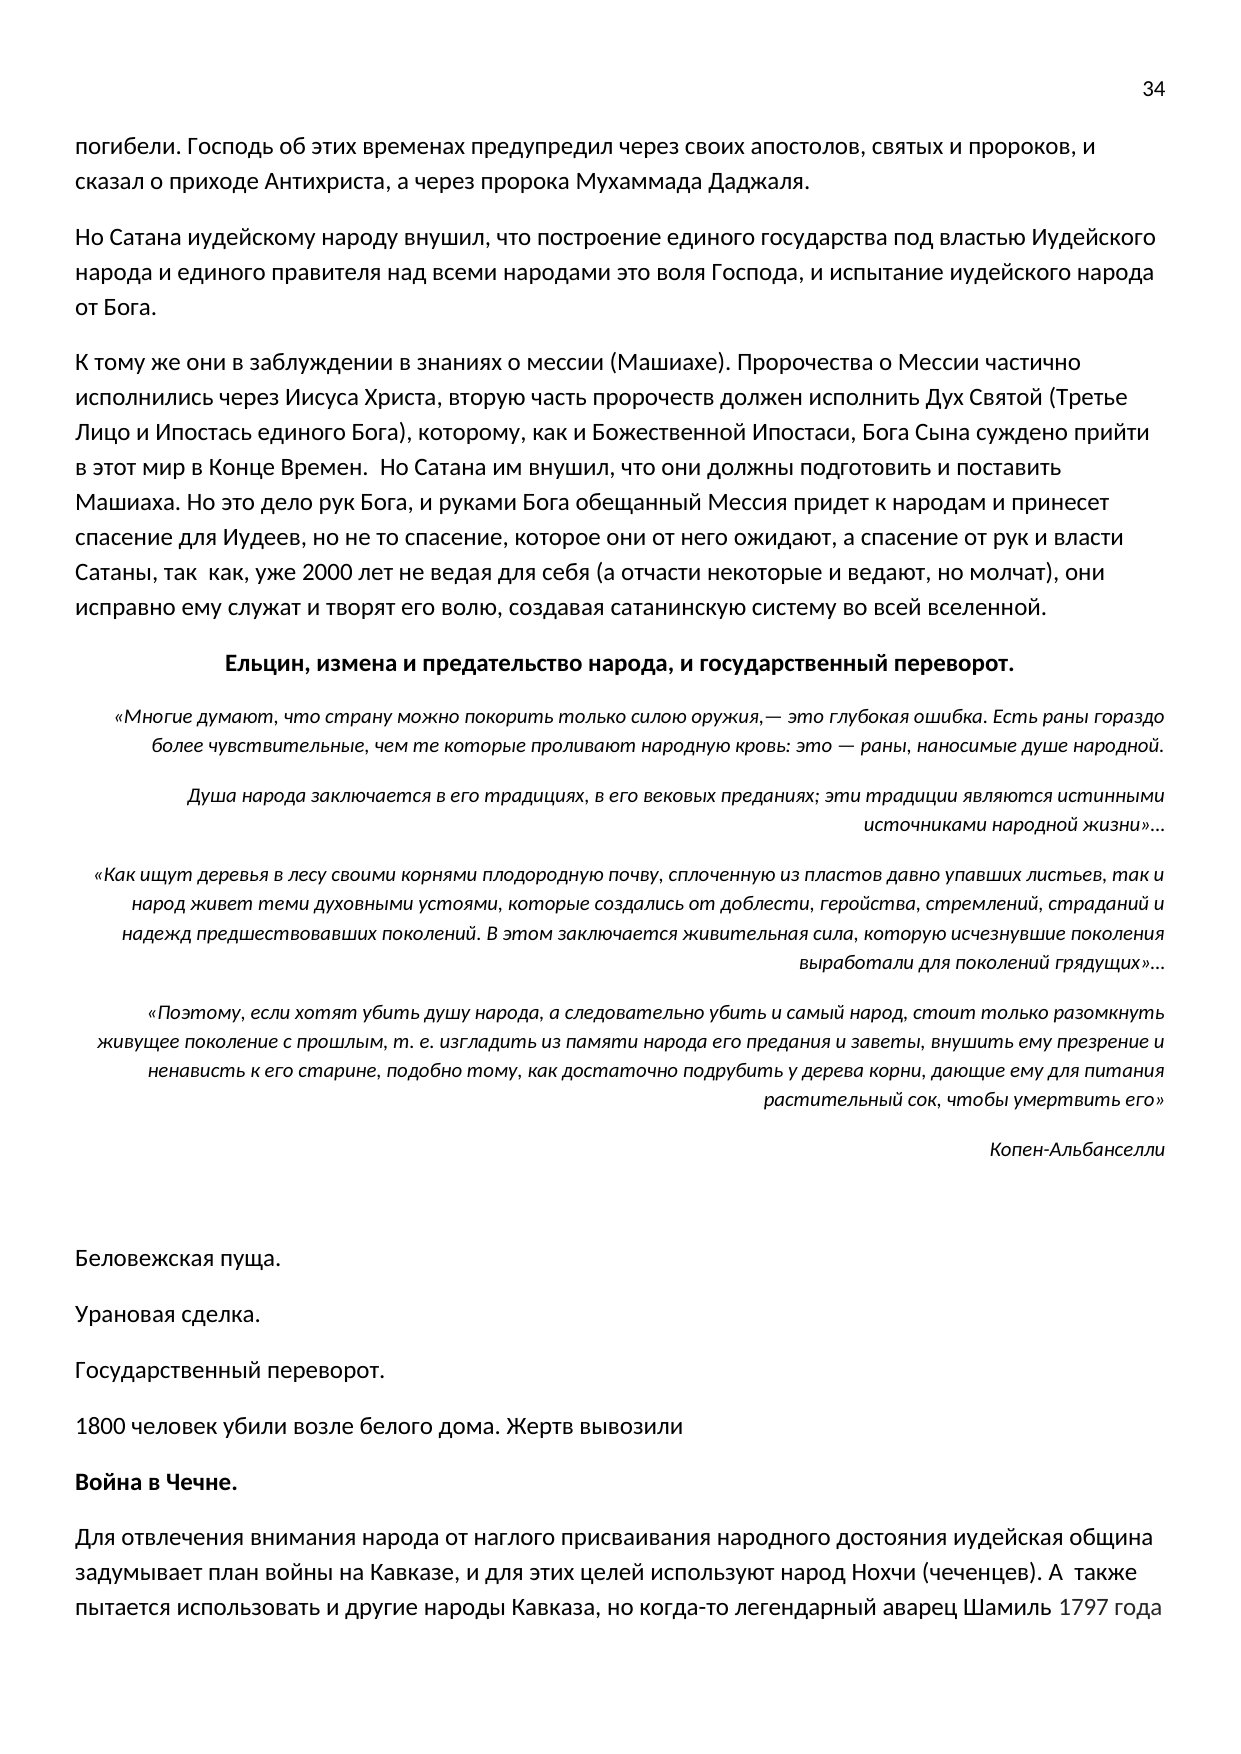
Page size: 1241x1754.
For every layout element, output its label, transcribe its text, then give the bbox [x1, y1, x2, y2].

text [75, 130, 1165, 195]
text Урановая сделка. [75, 1298, 1165, 1329]
text Но Сатана иудейскому народу внушил, что построение единого государства под властью Иудейского народа и единого правителя над всеми народами это воля Господа, и испытание иудейского народа от Бога. [75, 221, 1165, 321]
text «Поэтому, если хотят убить душу народа, а следовательно убить и самый народ, стоит только разомкнуть живущее поколение с прошлым, т. е. изгладить из памяти народа его предания и заветы, внушить ему презрение и ненависть к его старине, подобно тому, как достаточно подрубить у дерева корни, дающие ему для питания растительный сок, чтобы умертвить его» [75, 999, 1165, 1112]
text Ельцин, измена и предательство народа, и государственный переворот. [75, 647, 1165, 678]
text К тому же они в заблуждении в знаниях о мессии (Машиахе). Пророчества о Мессии частично исполнились через Иисуса Христа, вторую часть пророчеств должен исполнить Дух Святой (Третье Лицо и Ипостась единого Бога), которому, как и Божественной Ипостаси, Бога Сына суждено прийти в этот мир в Конце Времен. Но Сатана им внушил, что они должны подготовить и поставить Машиаха. Но это дело рук Бога, и руками Бога обещанный Мессия придет к народам и принесет спасение для Иудеев, но не то спасение, которое они от него ожидают, а спасение от рук и власти Сатаны, так как, уже 2000 лет не ведая для себя (а отчасти некоторые и ведают, но молчат), они исправно ему служат и творят его волю, создавая сатанинскую систему во всей вселенной. [75, 346, 1165, 622]
text Беловежская пуща. [75, 1242, 1165, 1273]
text Государственный переворот. [75, 1354, 1165, 1384]
text 1800 человек убили возле белого дома. Жертв вывозили [75, 1410, 1165, 1440]
text Душа народа заключается в его традициях, в его вековых преданиях; эти традиции являются истинными источниками народной жизни»… [75, 782, 1165, 837]
text Копен-Альбанселли [75, 1136, 1165, 1162]
text Война в Чечне. [75, 1466, 1165, 1496]
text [75, 1521, 1165, 1622]
text «Как ищут деревья в лесу своими корнями плодородную почву, сплоченную из пластов давно упавших листьев, так и народ живет теми духовными устоями, которые создались от доблести, геройства, стремлений, страданий и надежд предшествовавших поколений. В этом заключается живительная сила, которую исчезнувшие поколения выработали для поколений грядущих»… [75, 861, 1165, 974]
text «Многие думают, что страну можно покорить только силою оружия,— это глубокая ошибка. Есть раны гораздо более чувствительные, чем те которые проливают народную кровь: это — раны, наносимые душе народной. [75, 703, 1165, 758]
